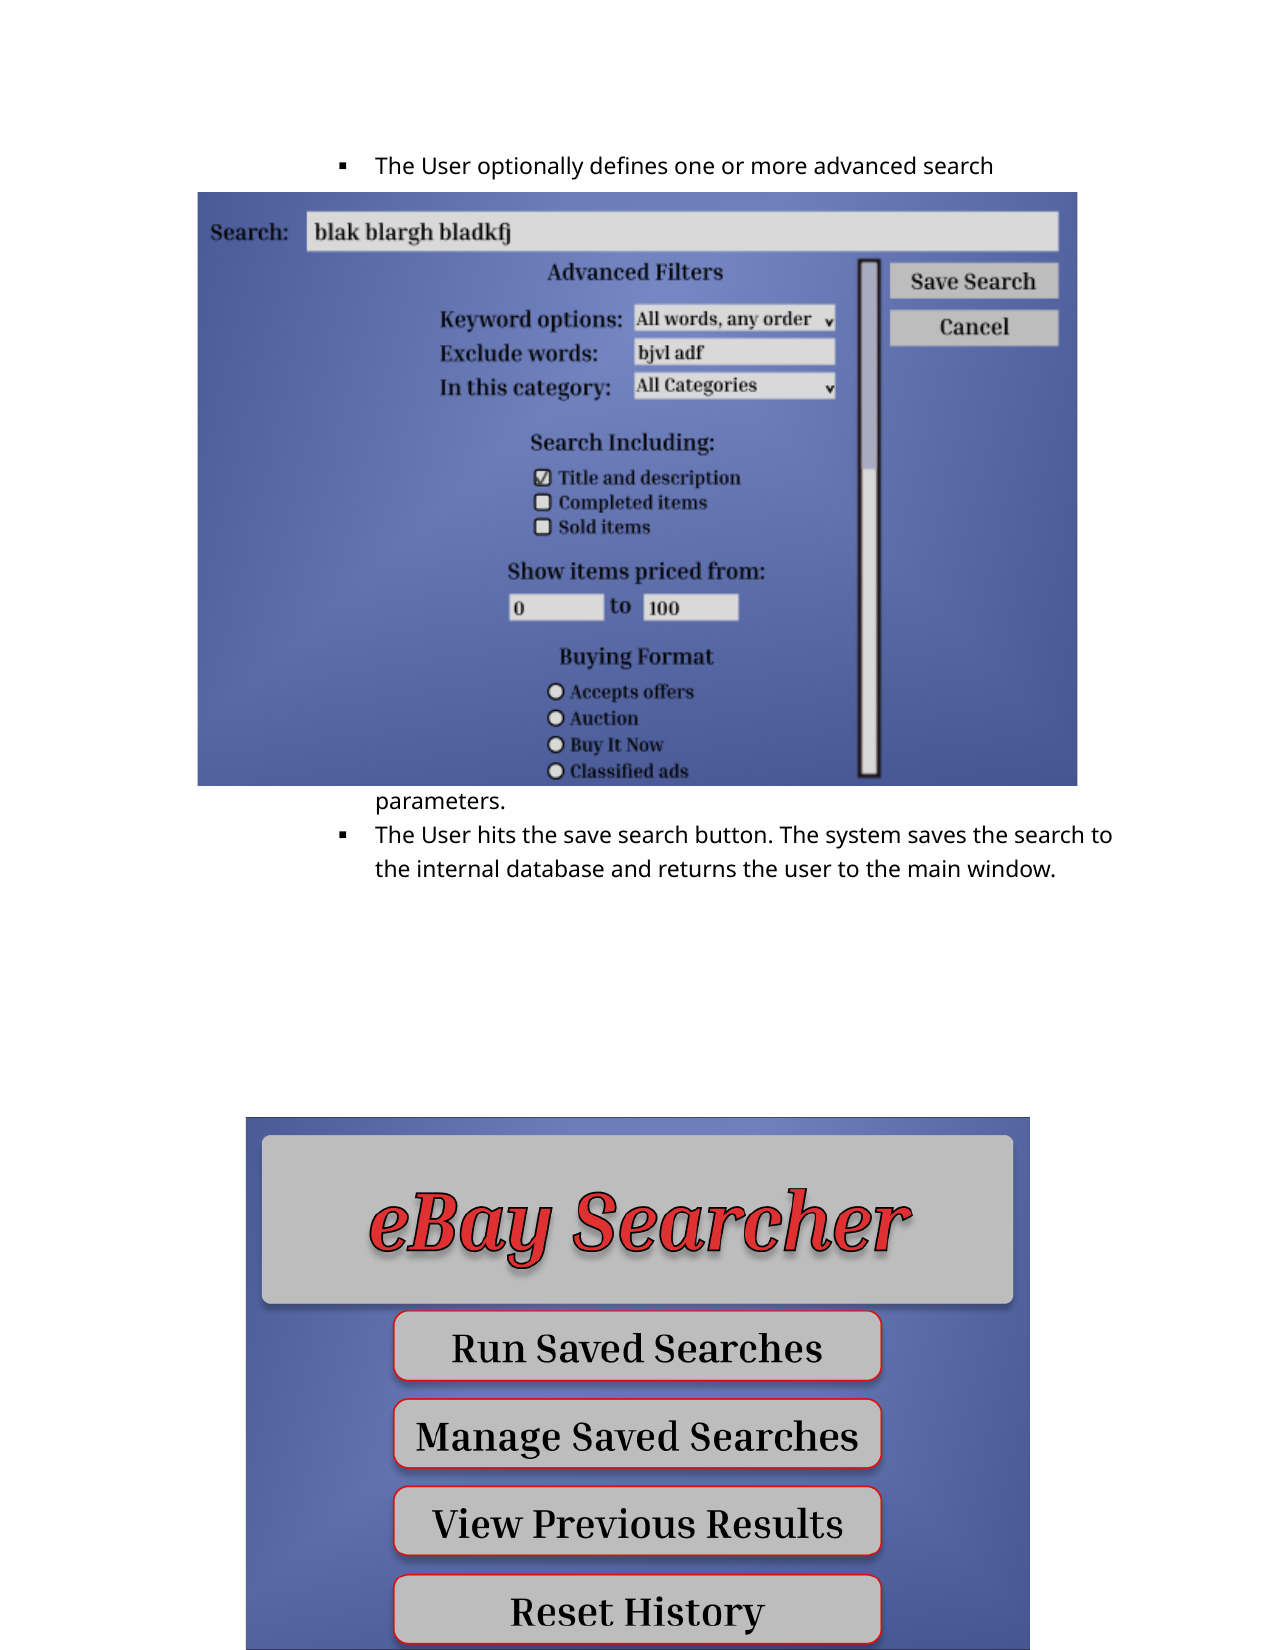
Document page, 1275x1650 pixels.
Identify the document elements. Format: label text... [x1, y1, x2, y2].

list The User hits the save search button. The system saves the search to the internal database and returns the user to the main window. [337, 819, 1125, 884]
picture [245, 1117, 1030, 1650]
picture [197, 192, 1078, 786]
